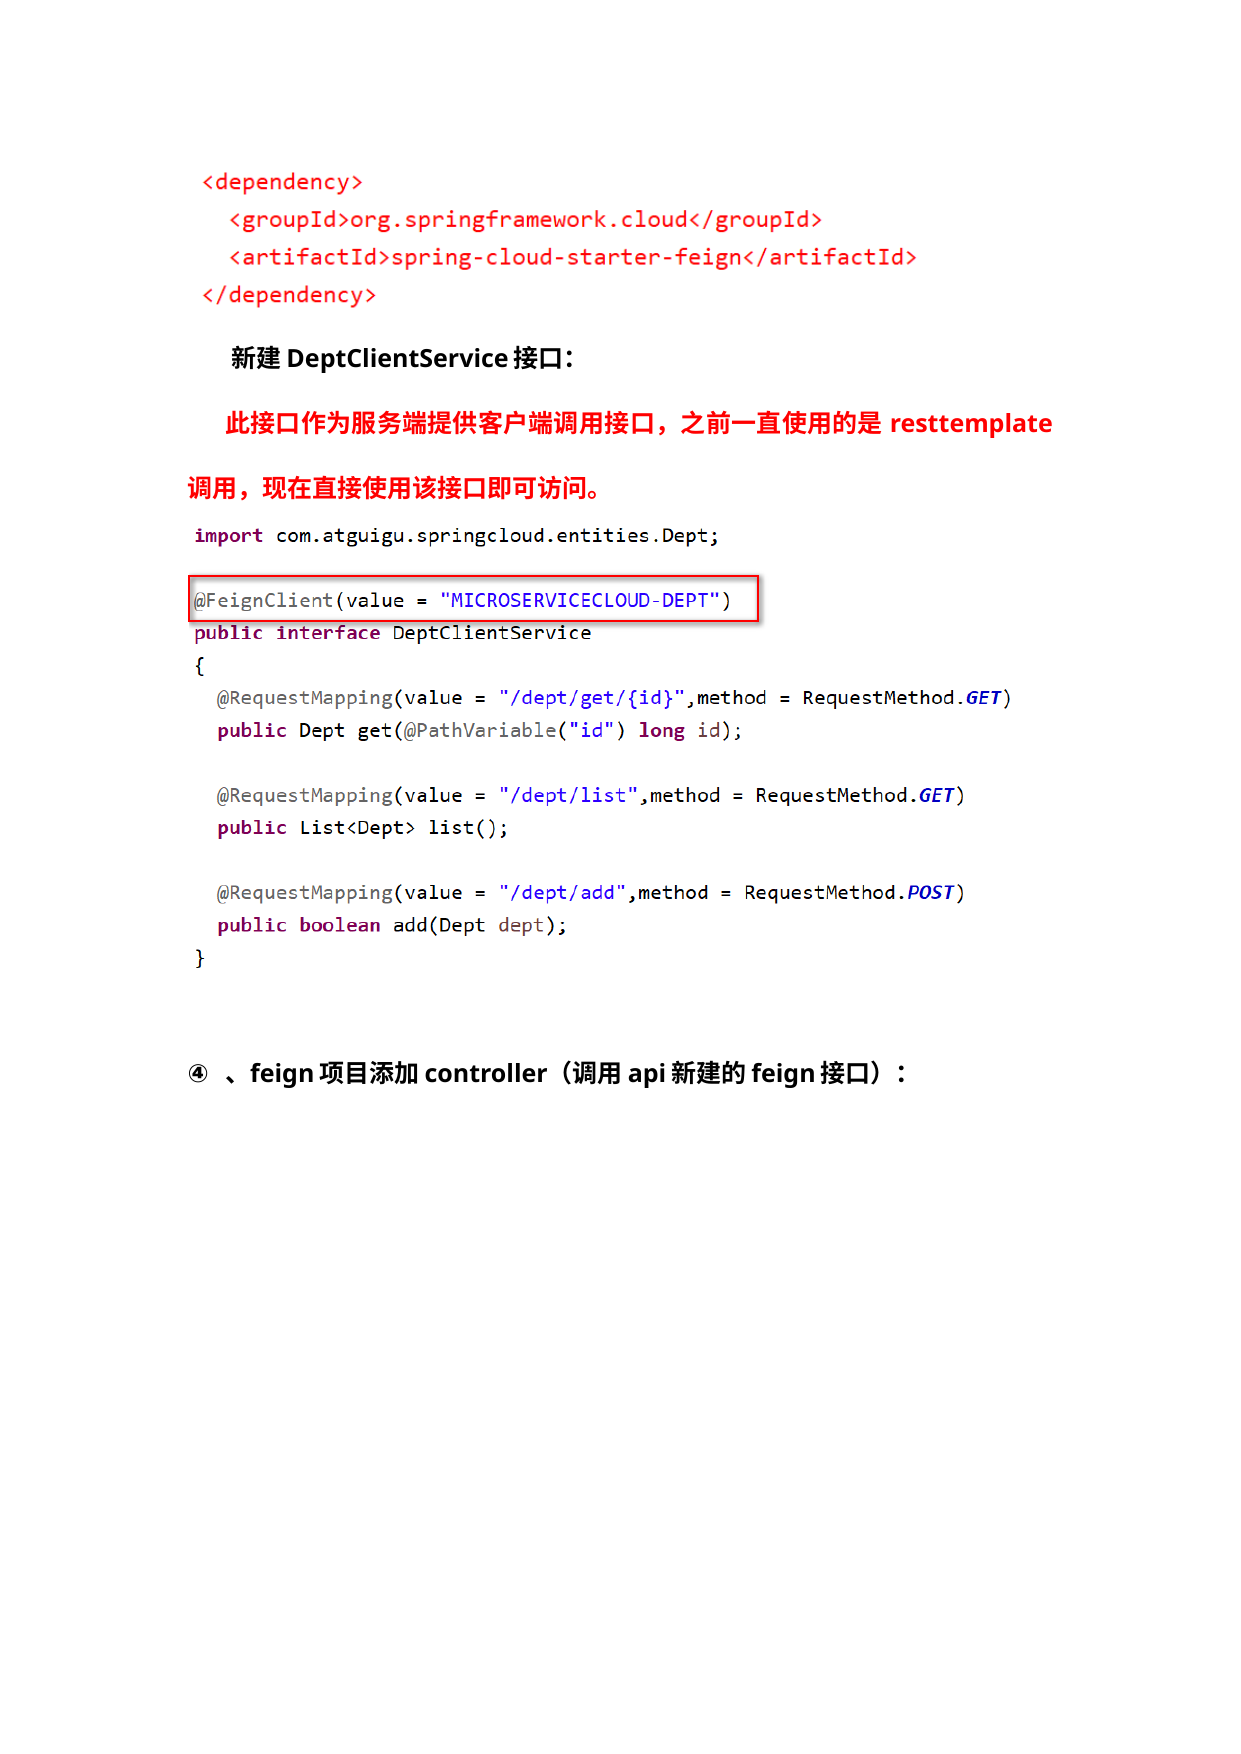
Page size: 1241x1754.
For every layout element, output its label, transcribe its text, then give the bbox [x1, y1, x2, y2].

text 此接口作为服务端提供客户端调用接口，之前一直使用的是resttemplate调用，现在直接使用该接口即可访问。 [187, 389, 1053, 519]
picture [187, 519, 1053, 968]
picture [187, 162, 1053, 319]
text 新建DeptClientService接口： [187, 324, 1053, 389]
list 、feign项目添加controller（调用api新建的feign接口）： [187, 1039, 1053, 1104]
